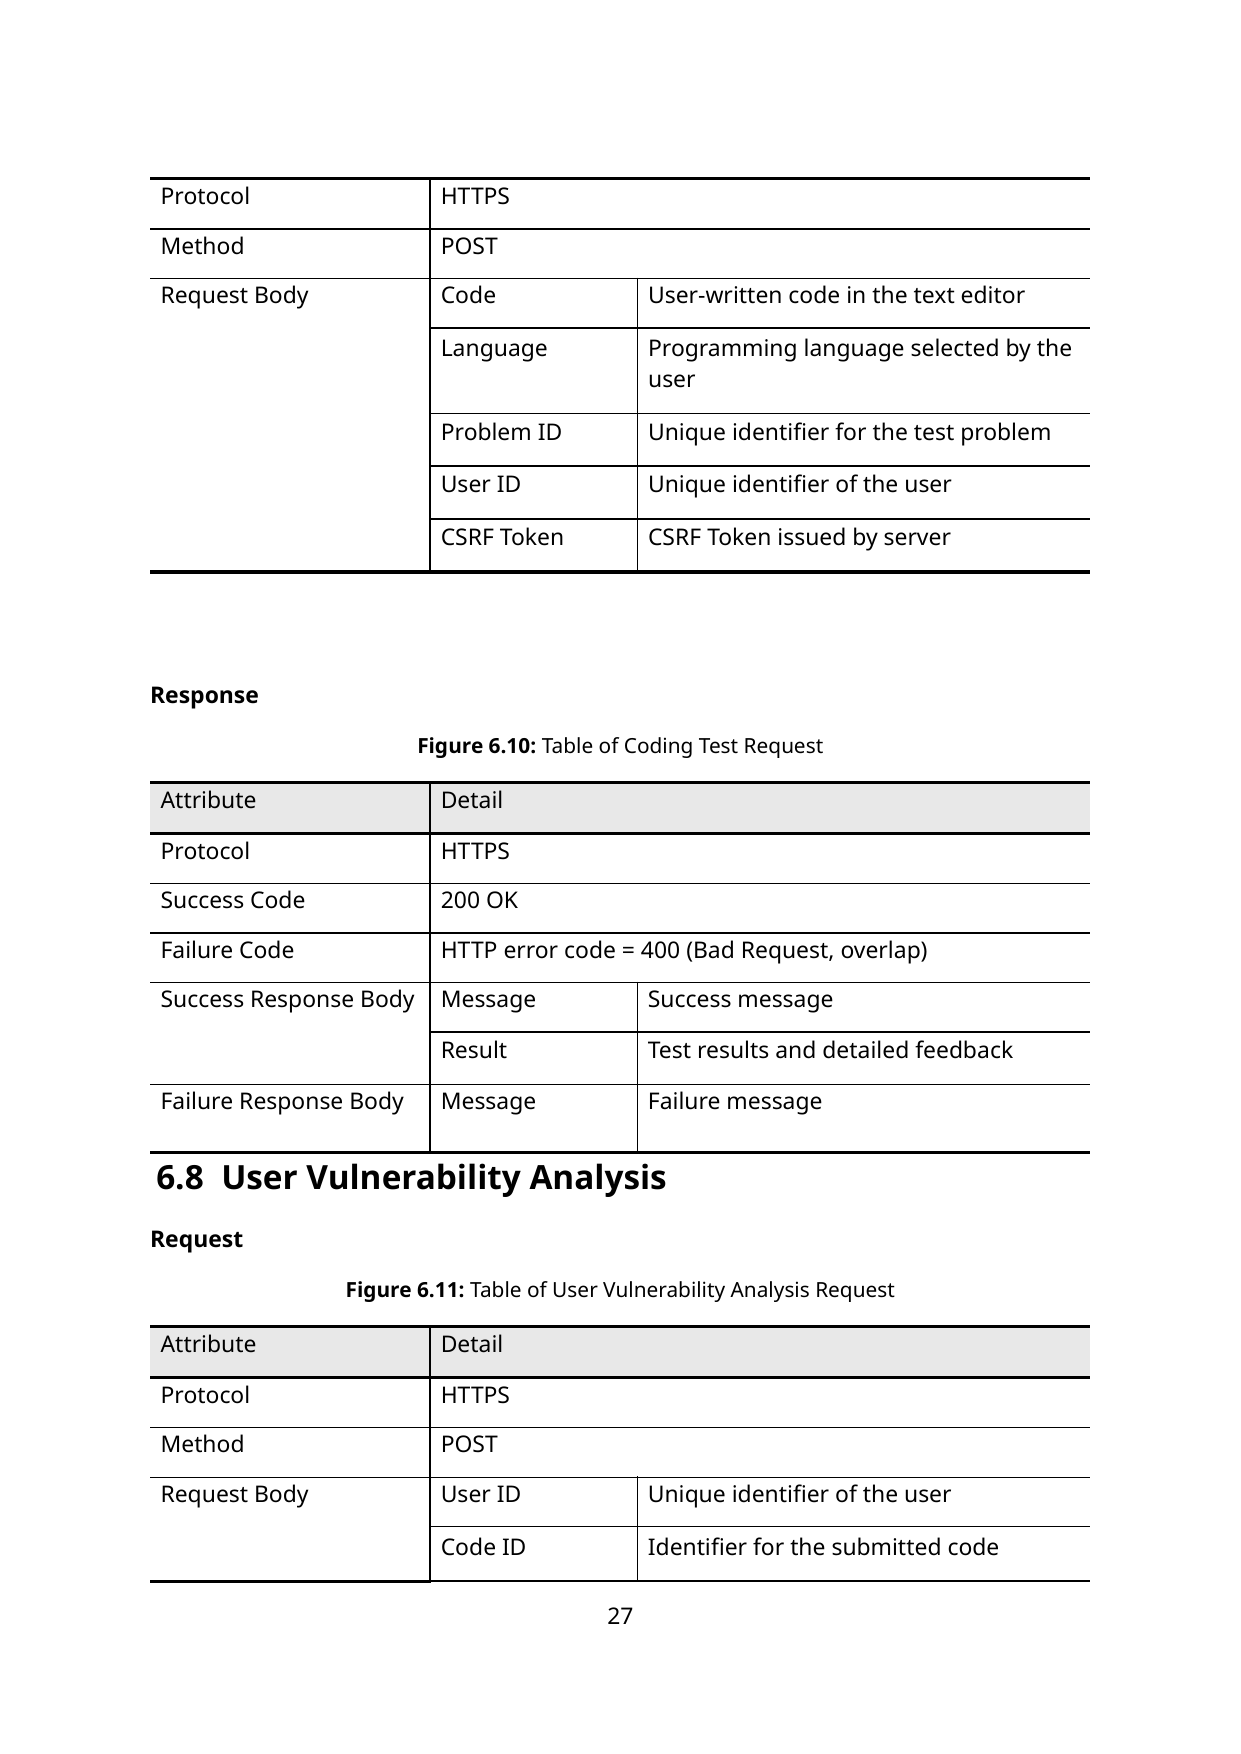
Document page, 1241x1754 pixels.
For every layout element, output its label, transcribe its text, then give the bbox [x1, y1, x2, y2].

table_cell Code [431, 279, 637, 327]
table_cell CSRF Token [431, 520, 637, 570]
table_cell Protocol [150, 180, 429, 228]
table_cell Problem ID [431, 414, 637, 465]
text 6.8 User Vulnerability Analysis [150, 1154, 1090, 1199]
table_cell Message [431, 1085, 637, 1151]
table_cell User ID [431, 1478, 637, 1526]
table_cell Method [150, 230, 429, 278]
table_cell Protocol [150, 835, 429, 883]
table_cell User-written code in the text editor [638, 279, 1090, 327]
table_header Attribute [150, 1328, 429, 1376]
table_cell User ID [431, 467, 637, 518]
table_cell Programming language selected by the user [638, 329, 1090, 413]
table_cell Unique identifier of the user [638, 467, 1090, 518]
table_cell Test results and detailed feedback [638, 1033, 1090, 1084]
table_cell Result [431, 1033, 637, 1084]
table_cell Message [431, 983, 637, 1031]
table_cell Request Body [150, 279, 429, 570]
text Figure 6.11: Table of User Vulnerability Analysis Request [150, 1276, 1090, 1304]
table_cell Method [150, 1428, 429, 1476]
table_cell Failure Response Body [150, 1085, 429, 1151]
table_cell HTTP error code = 400 (Bad Request, overlap) [431, 934, 1090, 982]
table_cell POST [431, 1428, 1090, 1476]
table_cell POST [431, 230, 1090, 278]
table_cell Code ID [431, 1527, 637, 1580]
text Figure 6.10: Table of Coding Test Request [150, 731, 1090, 760]
table_cell HTTPS [431, 1379, 1090, 1427]
table_cell Success message [638, 983, 1090, 1031]
text Response [150, 679, 1090, 710]
table_cell Unique identifier of the user [638, 1478, 1090, 1526]
table_header Detail [431, 784, 1090, 832]
table_cell Request Body [150, 1478, 429, 1580]
table_cell Failure message [638, 1085, 1090, 1151]
table_cell Unique identifier for the test problem [638, 414, 1090, 465]
table_header Detail [431, 1328, 1090, 1376]
table_cell Language [431, 329, 637, 413]
table_cell Identifier for the submitted code [638, 1527, 1090, 1580]
table_cell CSRF Token issued by server [638, 520, 1090, 570]
table_cell Success Response Body [150, 983, 429, 1084]
table_cell Failure Code [150, 934, 429, 982]
table_cell HTTPS [431, 180, 1090, 228]
table_header Attribute [150, 784, 429, 832]
text Request [150, 1223, 1090, 1254]
table_cell HTTPS [431, 835, 1090, 883]
table_cell Protocol [150, 1379, 429, 1427]
table_cell 200 OK [431, 884, 1090, 932]
table_cell Success Code [150, 884, 429, 932]
